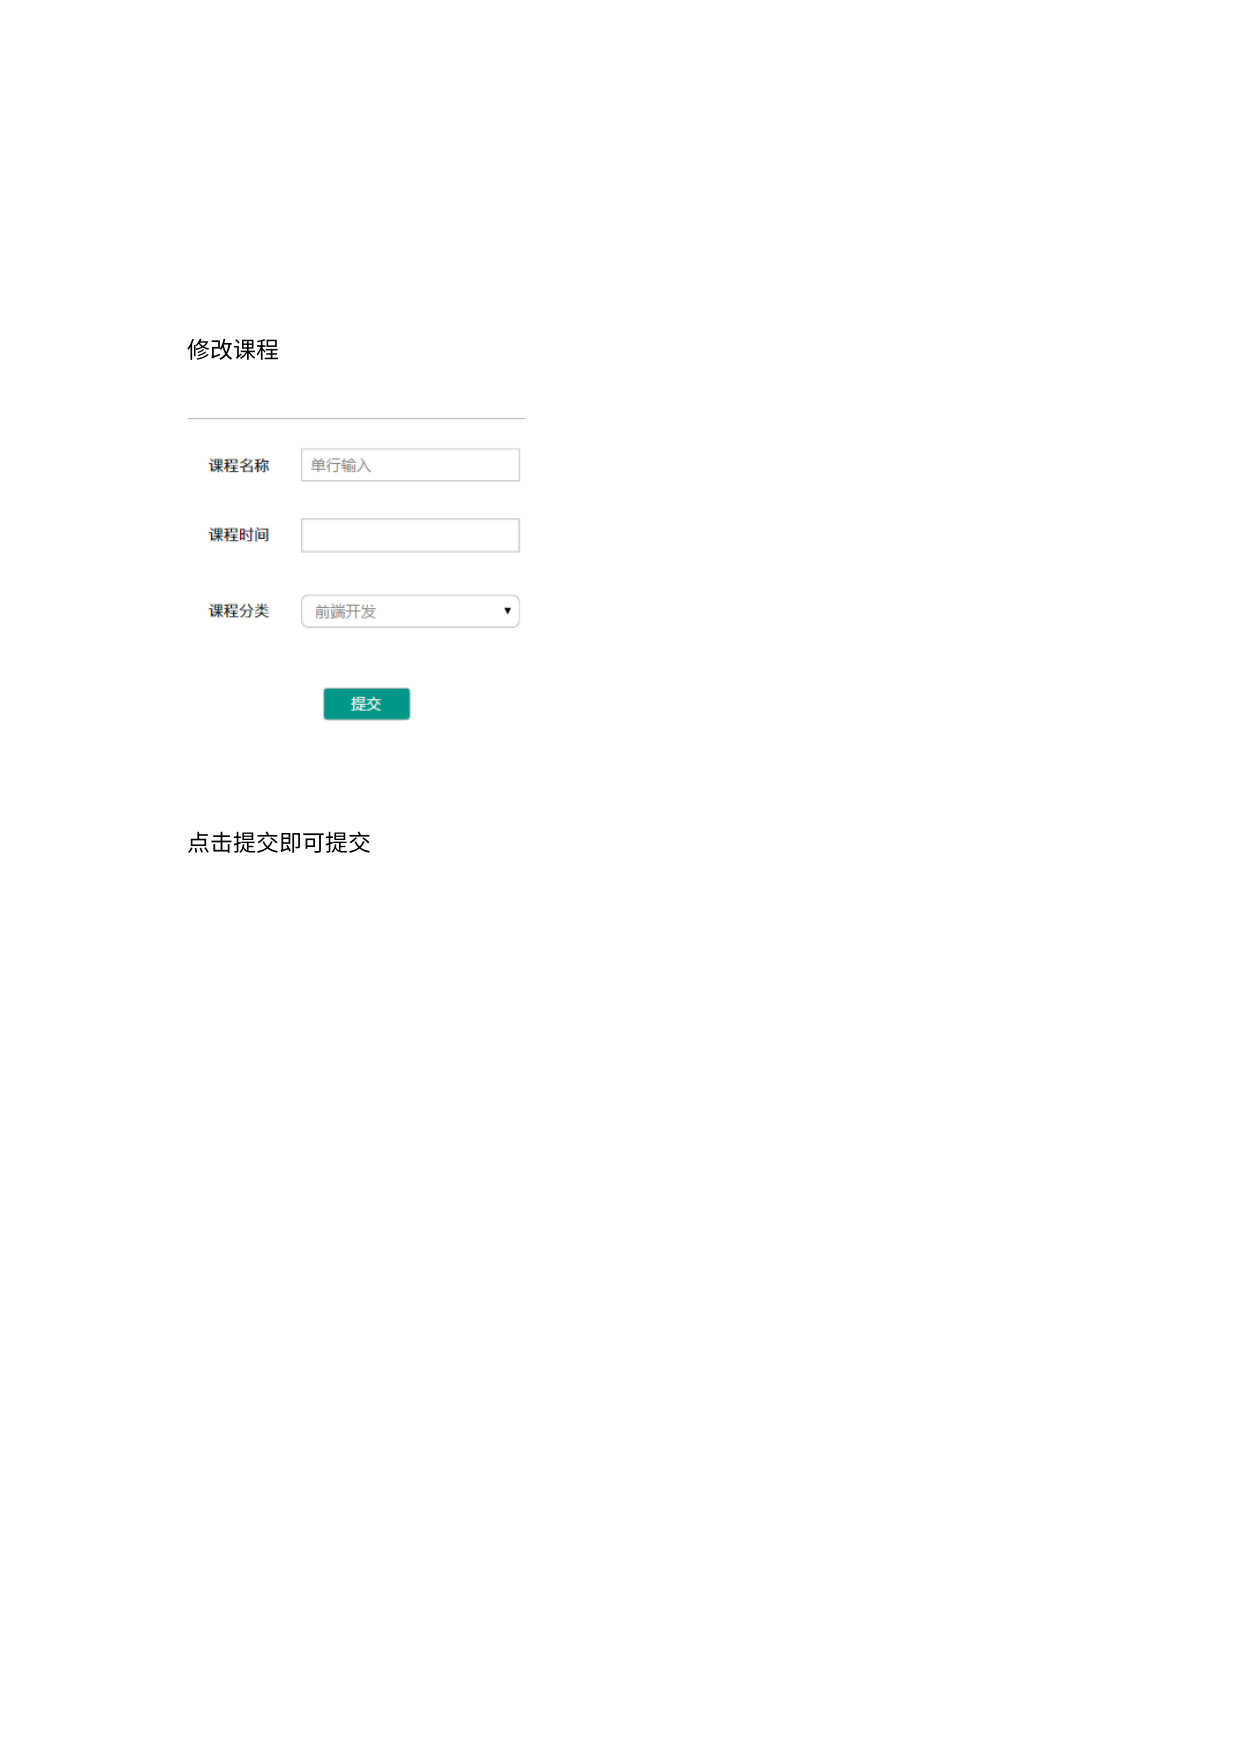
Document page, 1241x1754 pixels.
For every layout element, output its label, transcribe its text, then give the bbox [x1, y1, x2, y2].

text 点击提交即可提交 [187, 809, 1053, 874]
picture [187, 410, 526, 781]
text 修改课程 [187, 316, 1053, 381]
